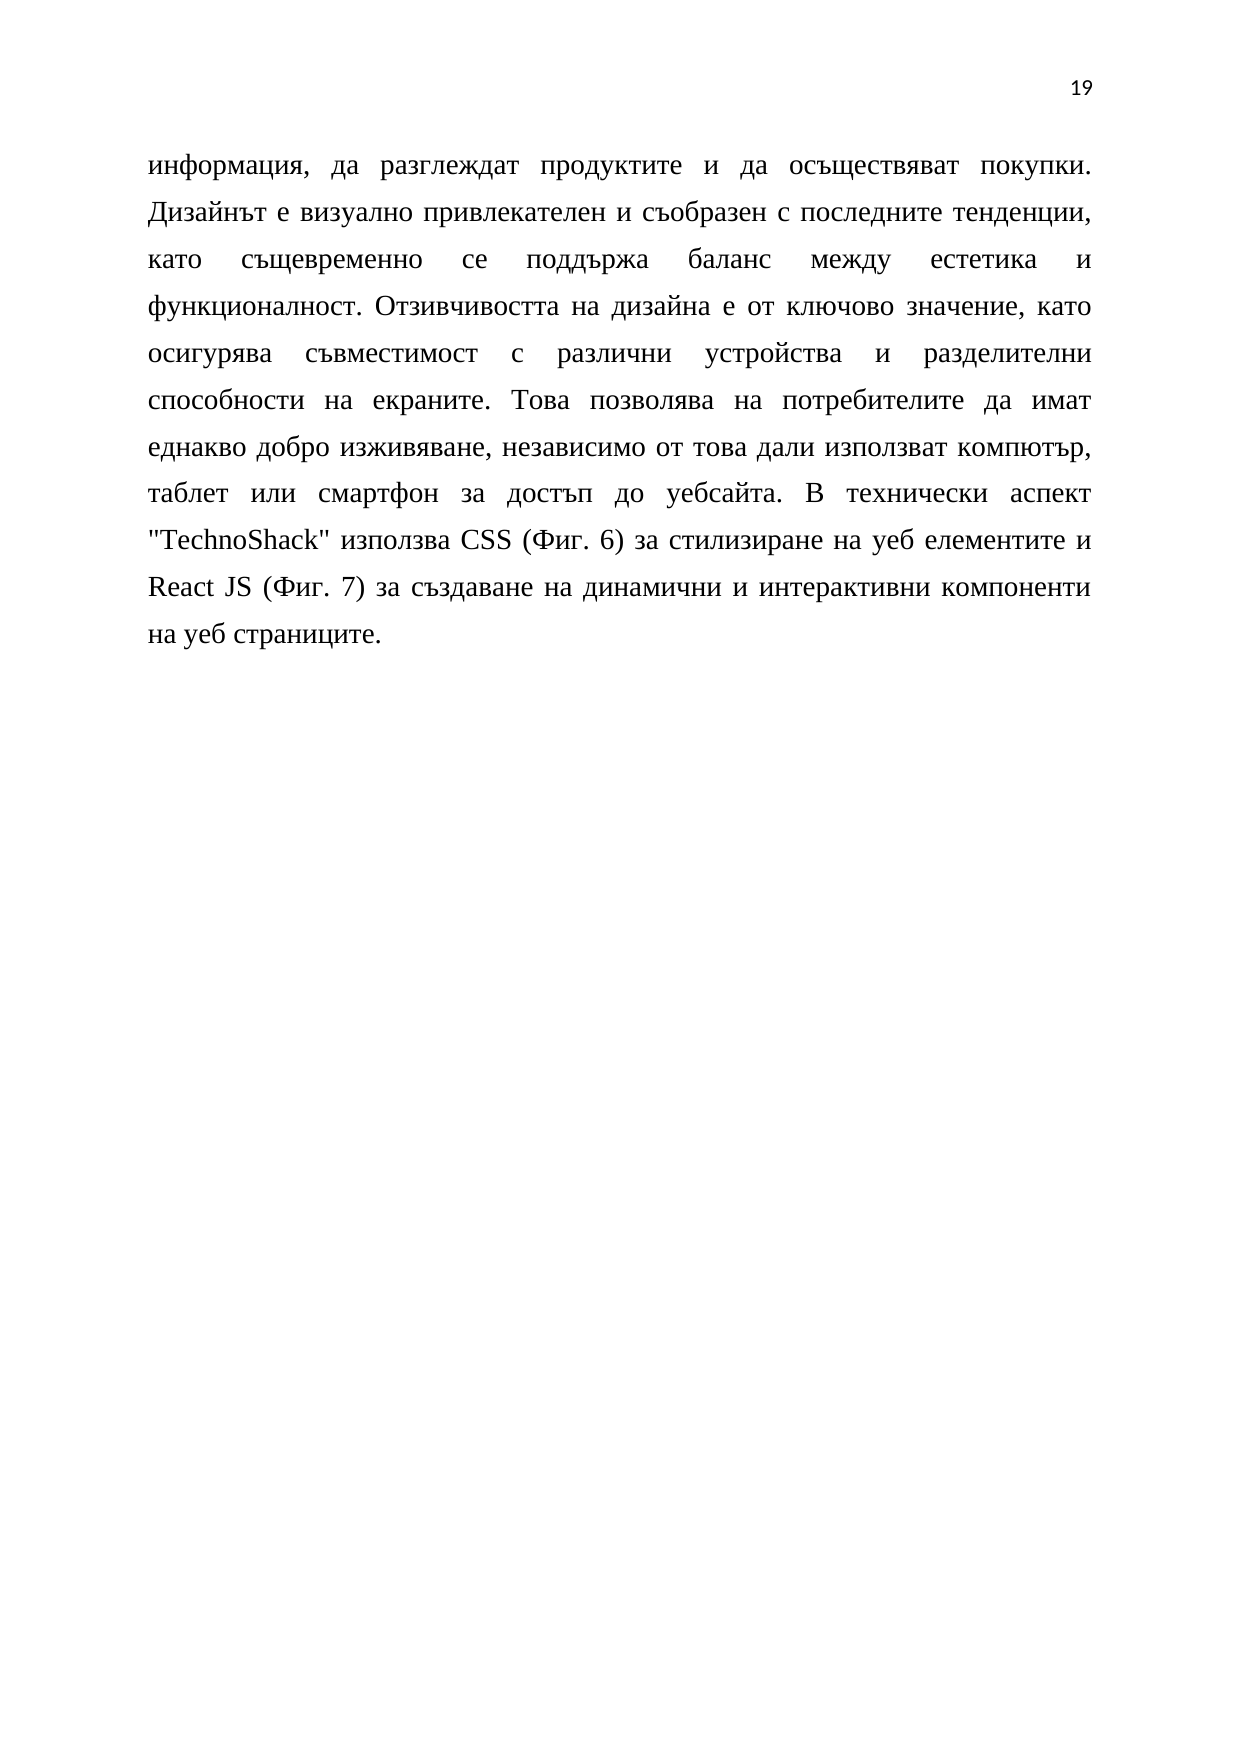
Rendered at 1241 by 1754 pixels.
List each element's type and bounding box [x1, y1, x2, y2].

text [148, 147, 1093, 650]
